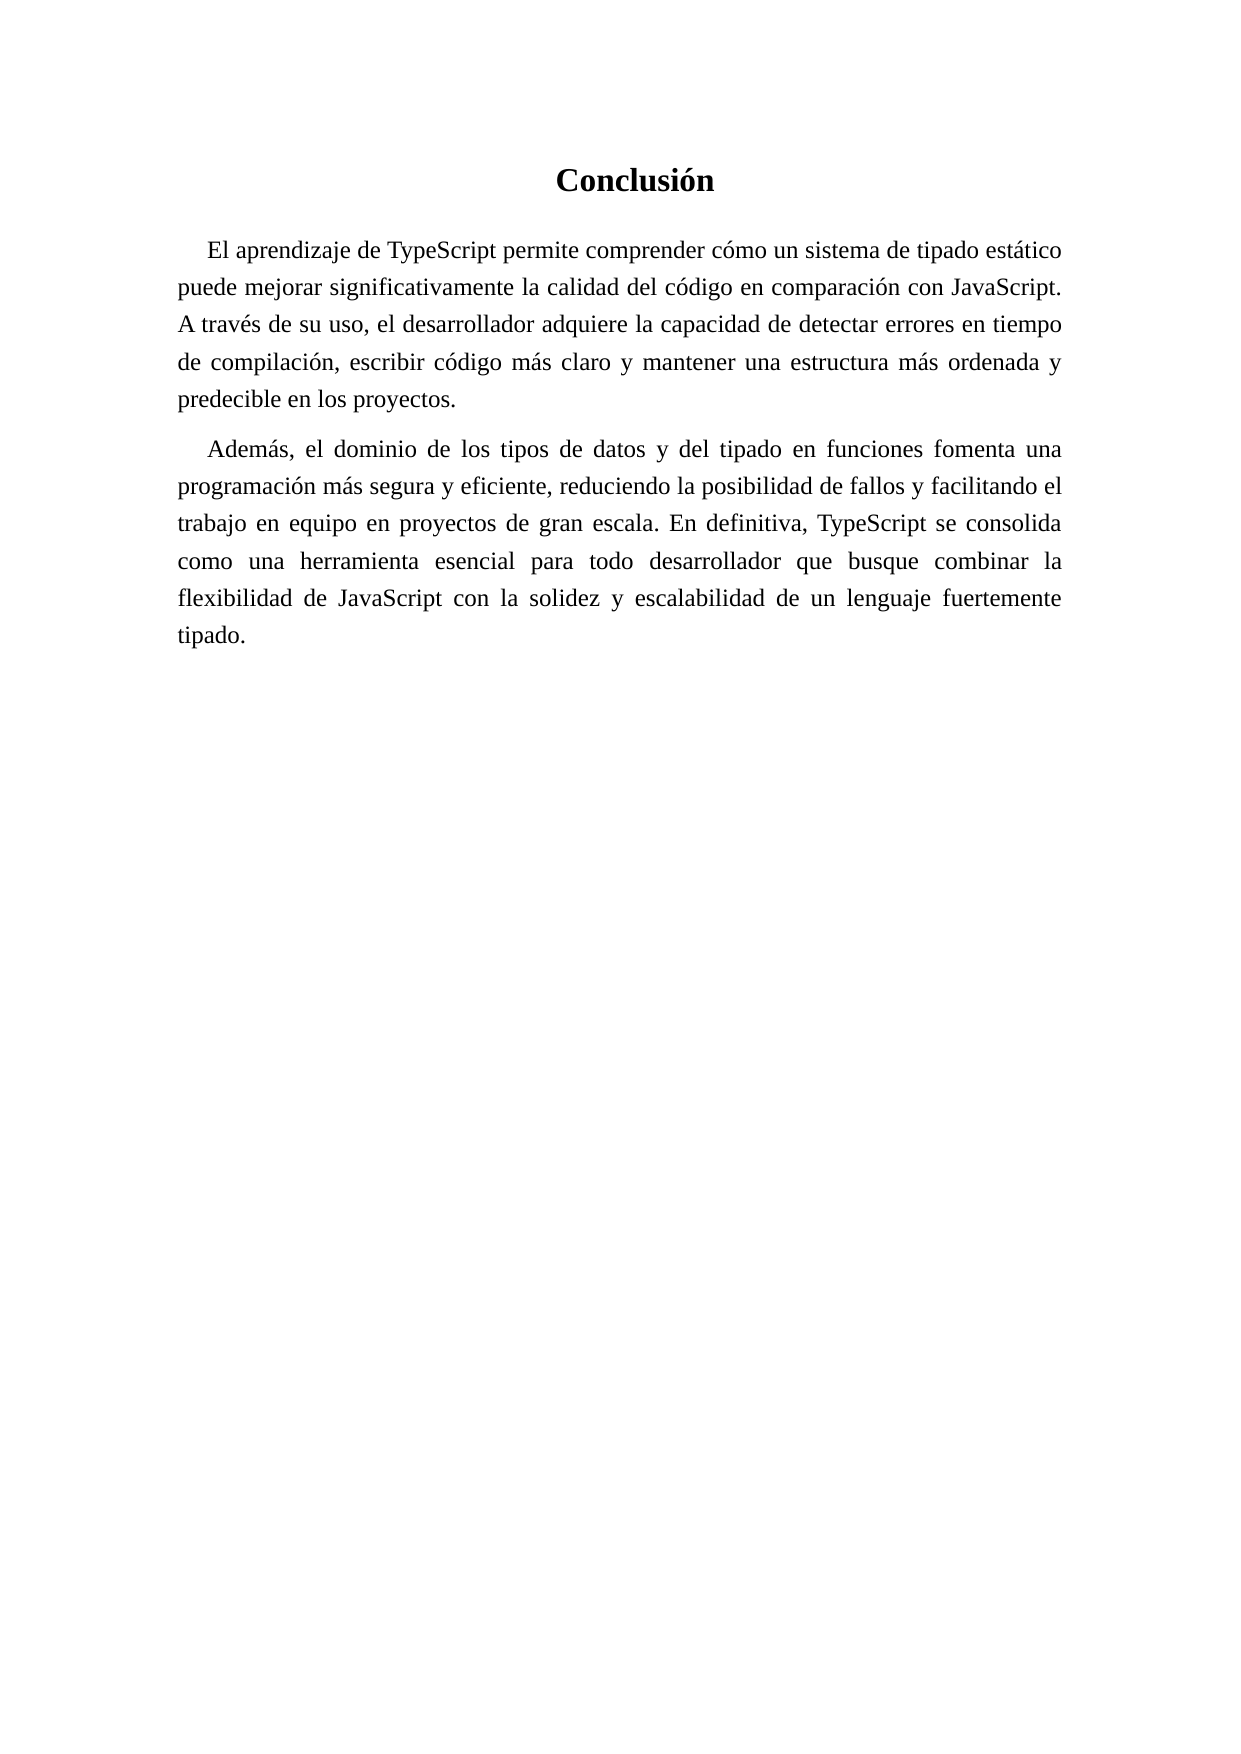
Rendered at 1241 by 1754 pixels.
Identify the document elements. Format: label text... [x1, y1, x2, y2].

subtitle Conclusión [177, 160, 1063, 198]
text Además, el dominio de los tipos de datos y del tipado en funciones fomenta una programación más segura y eficiente, reduciendo la posibilidad de fallos y facilitando el trabajo en equipo en proyectos de gran escala. En definitiva, TypeScript se consolida como una herramienta esencial para todo desarrollador que busque combinar la flexibilidad de JavaScript con la solidez y escalabilidad de un lenguaje fuertemente tipado. [177, 434, 1063, 649]
text El aprendizaje de TypeScript permite comprender cómo un sistema de tipado estático puede mejorar significativamente la calidad del código en comparación con JavaScript. A través de su uso, el desarrollador adquiere la capacidad de detectar errores en tiempo de compilación, escribir código más claro y mantener una estructura más ordenada y predecible en los proyectos. [177, 235, 1063, 413]
